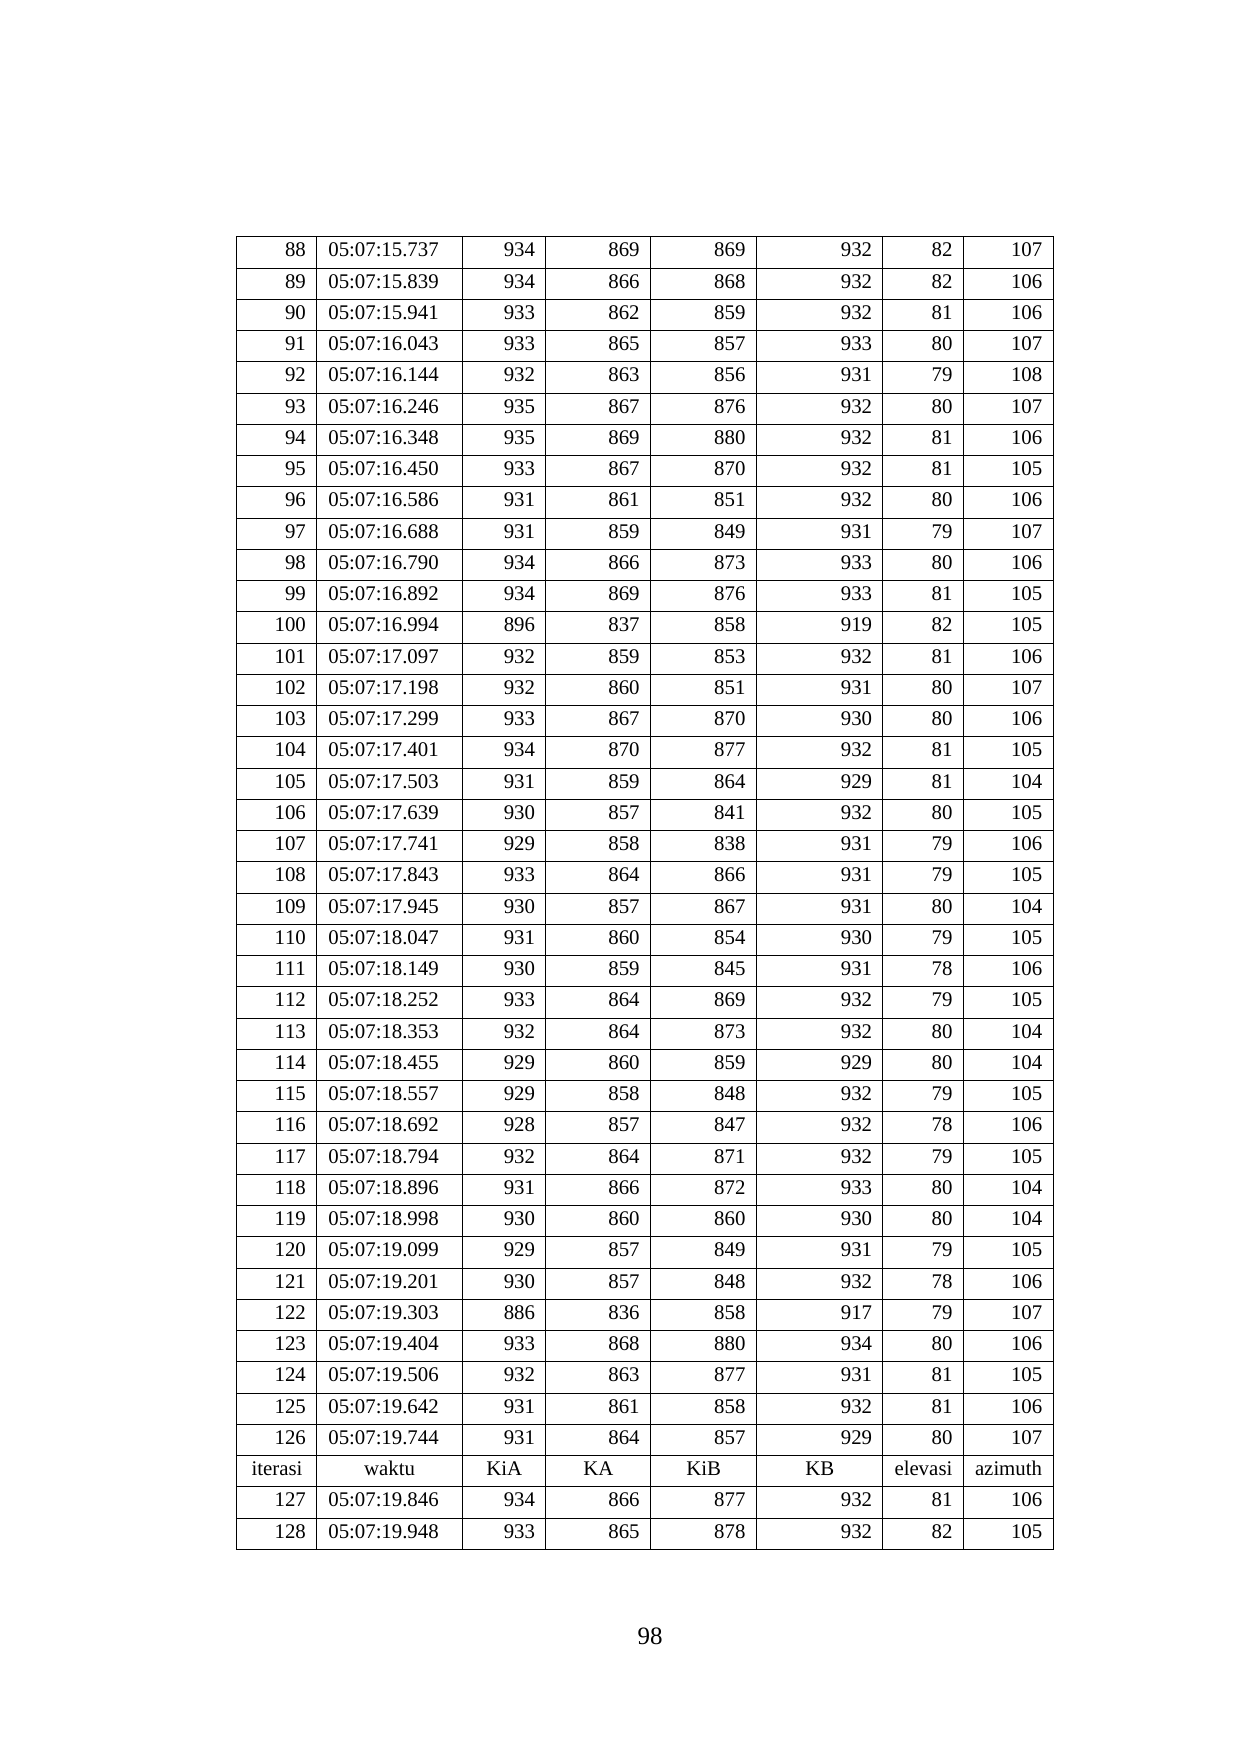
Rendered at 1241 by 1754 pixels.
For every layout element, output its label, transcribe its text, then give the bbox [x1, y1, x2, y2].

table_cell 934 [463, 737, 545, 767]
table_cell 81 [883, 1394, 963, 1424]
table_cell 05:07:17.097 [317, 644, 462, 674]
table_cell 930 [757, 1206, 882, 1236]
table_cell 929 [757, 1050, 882, 1080]
table_cell 932 [757, 237, 882, 267]
table_cell 932 [757, 269, 882, 299]
table_cell 05:07:18.353 [317, 1019, 462, 1049]
table_cell 837 [546, 612, 650, 642]
table_cell 931 [757, 831, 882, 861]
table_cell 89 [237, 269, 316, 299]
table_cell 864 [546, 1019, 650, 1049]
table_cell 05:07:18.455 [317, 1050, 462, 1080]
table_cell 867 [546, 394, 650, 424]
table_cell 866 [651, 862, 756, 892]
table_cell waktu [317, 1456, 462, 1486]
table_cell 932 [757, 487, 882, 517]
table_cell 931 [463, 1175, 545, 1205]
table_cell 931 [757, 1237, 882, 1267]
table_cell 858 [546, 831, 650, 861]
table_cell 117 [237, 1144, 316, 1174]
table_cell 105 [964, 1237, 1053, 1267]
table_cell 935 [463, 394, 545, 424]
table_cell 05:07:17.741 [317, 831, 462, 861]
table_cell 933 [463, 1519, 545, 1549]
table_cell 106 [964, 1269, 1053, 1299]
table_cell 848 [651, 1081, 756, 1111]
table_cell 118 [237, 1175, 316, 1205]
table_cell 932 [463, 1144, 545, 1174]
table_cell 857 [651, 1425, 756, 1455]
table_cell 931 [757, 519, 882, 549]
table_cell 122 [237, 1300, 316, 1330]
table_cell 123 [237, 1331, 316, 1361]
table_cell 05:07:16.348 [317, 425, 462, 455]
table_cell 05:07:18.896 [317, 1175, 462, 1205]
table_cell 866 [546, 269, 650, 299]
table_cell 100 [237, 612, 316, 642]
table_cell 107 [964, 331, 1053, 361]
table_cell 880 [651, 425, 756, 455]
table_cell 05:07:19.201 [317, 1269, 462, 1299]
table_cell 932 [757, 1519, 882, 1549]
table_cell 05:07:19.948 [317, 1519, 462, 1549]
table_cell 862 [546, 300, 650, 330]
table_cell 931 [757, 894, 882, 924]
table_cell 106 [964, 1112, 1053, 1142]
table_cell 933 [463, 987, 545, 1017]
table_cell 105 [964, 1362, 1053, 1392]
table_cell 116 [237, 1112, 316, 1142]
table_cell 860 [546, 925, 650, 955]
table_cell 05:07:15.941 [317, 300, 462, 330]
table_cell 107 [964, 675, 1053, 705]
table_cell 82 [883, 269, 963, 299]
table_cell 95 [237, 456, 316, 486]
table_cell 933 [463, 456, 545, 486]
table_cell 104 [964, 1019, 1053, 1049]
table_cell 78 [883, 956, 963, 986]
table_cell 870 [651, 456, 756, 486]
table_cell 92 [237, 362, 316, 392]
table_cell 866 [546, 1487, 650, 1517]
table_cell 873 [651, 550, 756, 580]
table_cell 102 [237, 675, 316, 705]
table_cell 877 [651, 1487, 756, 1517]
table_cell 934 [463, 269, 545, 299]
table_cell elevasi [883, 1456, 963, 1486]
table_cell 934 [463, 1487, 545, 1517]
table_cell 80 [883, 800, 963, 830]
table_cell 106 [964, 269, 1053, 299]
table_cell 919 [757, 612, 882, 642]
table_cell 930 [463, 1269, 545, 1299]
table_cell 79 [883, 1237, 963, 1267]
table_cell 05:07:17.503 [317, 769, 462, 799]
table_cell 79 [883, 987, 963, 1017]
table_cell 859 [546, 956, 650, 986]
table_cell 932 [757, 1112, 882, 1142]
table_cell 106 [964, 1487, 1053, 1517]
table_cell 864 [546, 862, 650, 892]
table_cell 851 [651, 487, 756, 517]
table_cell 856 [651, 362, 756, 392]
table_cell 94 [237, 425, 316, 455]
table_cell 05:07:16.790 [317, 550, 462, 580]
table_cell 858 [651, 1394, 756, 1424]
table_cell 929 [463, 1081, 545, 1111]
table_cell 858 [651, 612, 756, 642]
table_cell 80 [883, 1019, 963, 1049]
table_cell 933 [463, 331, 545, 361]
table_cell 869 [651, 237, 756, 267]
table_cell 105 [964, 612, 1053, 642]
table_cell 859 [651, 1050, 756, 1080]
table_cell 849 [651, 519, 756, 549]
table_cell 877 [651, 1362, 756, 1392]
table_cell 05:07:17.639 [317, 800, 462, 830]
table_cell 79 [883, 519, 963, 549]
table_cell 932 [757, 1144, 882, 1174]
table_cell 917 [757, 1300, 882, 1330]
table_cell 853 [651, 644, 756, 674]
table_cell 859 [546, 644, 650, 674]
table_cell 105 [964, 581, 1053, 611]
table_cell 857 [546, 1112, 650, 1142]
table_cell 104 [964, 1175, 1053, 1205]
table_cell 101 [237, 644, 316, 674]
table_cell 127 [237, 1487, 316, 1517]
table_cell 933 [757, 1175, 882, 1205]
table_cell KA [546, 1456, 650, 1486]
table_cell 125 [237, 1394, 316, 1424]
table_cell 81 [883, 300, 963, 330]
table_cell 873 [651, 1019, 756, 1049]
table_cell 863 [546, 362, 650, 392]
table_cell 114 [237, 1050, 316, 1080]
table_cell 105 [964, 456, 1053, 486]
table_cell 05:07:17.401 [317, 737, 462, 767]
table_cell 05:07:18.252 [317, 987, 462, 1017]
table_cell 931 [757, 1362, 882, 1392]
table_cell 105 [964, 737, 1053, 767]
table_cell 05:07:18.692 [317, 1112, 462, 1142]
table_cell 932 [757, 1394, 882, 1424]
table_cell 105 [964, 800, 1053, 830]
table_cell 931 [757, 675, 882, 705]
table_cell 05:07:16.892 [317, 581, 462, 611]
table_cell 864 [651, 769, 756, 799]
table_cell 79 [883, 925, 963, 955]
table_cell azimuth [964, 1456, 1053, 1486]
table_cell 05:07:17.843 [317, 862, 462, 892]
table_cell 78 [883, 1269, 963, 1299]
table_cell 933 [463, 706, 545, 736]
table_cell 80 [883, 1331, 963, 1361]
table_cell 929 [757, 1425, 882, 1455]
table_cell 05:07:19.404 [317, 1331, 462, 1361]
table_cell 120 [237, 1237, 316, 1267]
table_cell KiA [463, 1456, 545, 1486]
table_cell 932 [757, 456, 882, 486]
table_cell 932 [757, 394, 882, 424]
table_cell 79 [883, 862, 963, 892]
table_cell 869 [546, 581, 650, 611]
table_cell 81 [883, 1487, 963, 1517]
table_cell 79 [883, 1081, 963, 1111]
table_cell 81 [883, 737, 963, 767]
table_cell 104 [964, 894, 1053, 924]
table_cell 932 [463, 1019, 545, 1049]
table_cell 858 [651, 1300, 756, 1330]
table_cell 934 [463, 237, 545, 267]
table_cell 80 [883, 894, 963, 924]
table_cell 05:07:19.846 [317, 1487, 462, 1517]
table_cell 848 [651, 1269, 756, 1299]
table_cell 115 [237, 1081, 316, 1111]
table_cell 124 [237, 1362, 316, 1392]
table_cell 05:07:16.043 [317, 331, 462, 361]
table_cell 864 [546, 1425, 650, 1455]
table_cell 79 [883, 1300, 963, 1330]
table_cell 932 [463, 1362, 545, 1392]
table_cell 107 [964, 519, 1053, 549]
table_cell 930 [463, 894, 545, 924]
table_cell 931 [463, 519, 545, 549]
table_cell 81 [883, 1362, 963, 1392]
table_cell 934 [757, 1331, 882, 1361]
table_cell 865 [546, 331, 650, 361]
table_cell 103 [237, 706, 316, 736]
table_cell 932 [757, 987, 882, 1017]
table_cell 106 [964, 644, 1053, 674]
table_cell 106 [964, 300, 1053, 330]
table_cell 857 [546, 800, 650, 830]
table_cell 80 [883, 331, 963, 361]
table_cell 107 [964, 1300, 1053, 1330]
table_cell 79 [883, 362, 963, 392]
table_cell 868 [651, 269, 756, 299]
table_cell 930 [757, 925, 882, 955]
table_cell 929 [757, 769, 882, 799]
table_cell 105 [964, 1144, 1053, 1174]
table_cell 932 [463, 675, 545, 705]
table_cell KiB [651, 1456, 756, 1486]
table_cell 79 [883, 1144, 963, 1174]
table_cell 930 [757, 706, 882, 736]
table_cell 896 [463, 612, 545, 642]
table_cell 99 [237, 581, 316, 611]
table_cell 106 [964, 1331, 1053, 1361]
table_cell 05:07:16.994 [317, 612, 462, 642]
table_cell 932 [757, 1487, 882, 1517]
table_cell 05:07:19.506 [317, 1362, 462, 1392]
table_cell 81 [883, 581, 963, 611]
table_cell 931 [757, 862, 882, 892]
table_cell 876 [651, 394, 756, 424]
table_cell 128 [237, 1519, 316, 1549]
table_cell 836 [546, 1300, 650, 1330]
table_cell 106 [964, 1394, 1053, 1424]
table_cell 110 [237, 925, 316, 955]
table_cell 876 [651, 581, 756, 611]
table_cell 05:07:15.737 [317, 237, 462, 267]
table_cell 869 [546, 237, 650, 267]
table_cell 05:07:18.149 [317, 956, 462, 986]
table_cell 867 [546, 456, 650, 486]
table_cell KB [757, 1456, 882, 1486]
table_cell 05:07:19.744 [317, 1425, 462, 1455]
table_cell 93 [237, 394, 316, 424]
table_cell 860 [546, 675, 650, 705]
table_cell 81 [883, 644, 963, 674]
table_cell 96 [237, 487, 316, 517]
table_cell 05:07:19.099 [317, 1237, 462, 1267]
table_cell 106 [237, 800, 316, 830]
table_cell 861 [546, 487, 650, 517]
table_cell 857 [651, 331, 756, 361]
table_cell 877 [651, 737, 756, 767]
table_cell 105 [964, 925, 1053, 955]
table_cell 866 [546, 1175, 650, 1205]
table_cell 106 [964, 956, 1053, 986]
table_cell 81 [883, 425, 963, 455]
table_cell 859 [651, 300, 756, 330]
table_cell 05:07:17.198 [317, 675, 462, 705]
table_cell 860 [546, 1050, 650, 1080]
table_cell 934 [463, 550, 545, 580]
table_cell 857 [546, 1269, 650, 1299]
table_cell 80 [883, 550, 963, 580]
table_cell 109 [237, 894, 316, 924]
table_cell 932 [757, 1019, 882, 1049]
table_cell 106 [964, 550, 1053, 580]
table_cell 841 [651, 800, 756, 830]
table_cell 98 [237, 550, 316, 580]
table_cell 05:07:16.450 [317, 456, 462, 486]
table_cell 857 [546, 894, 650, 924]
table_cell 05:07:17.299 [317, 706, 462, 736]
table_cell 931 [463, 925, 545, 955]
table_cell 932 [757, 737, 882, 767]
table_cell 104 [964, 1050, 1053, 1080]
table_cell 932 [463, 644, 545, 674]
table_cell 104 [237, 737, 316, 767]
table_cell 933 [463, 300, 545, 330]
table_cell 928 [463, 1112, 545, 1142]
table_cell 869 [546, 425, 650, 455]
table_cell 932 [463, 362, 545, 392]
table_cell 80 [883, 1425, 963, 1455]
table_cell 932 [757, 800, 882, 830]
table_cell 82 [883, 1519, 963, 1549]
table_cell 934 [463, 581, 545, 611]
table_cell 886 [463, 1300, 545, 1330]
table_cell 106 [964, 706, 1053, 736]
table_cell 859 [546, 519, 650, 549]
table_cell 930 [463, 956, 545, 986]
table_cell 106 [964, 487, 1053, 517]
table_cell 935 [463, 425, 545, 455]
table_cell 05:07:18.794 [317, 1144, 462, 1174]
table_cell 864 [546, 987, 650, 1017]
table_cell 931 [757, 362, 882, 392]
table_cell 97 [237, 519, 316, 549]
table_cell 05:07:18.998 [317, 1206, 462, 1236]
table_cell 933 [757, 581, 882, 611]
table_cell 80 [883, 1175, 963, 1205]
table_cell 872 [651, 1175, 756, 1205]
table_cell 90 [237, 300, 316, 330]
table_cell 05:07:16.246 [317, 394, 462, 424]
table_cell 868 [546, 1331, 650, 1361]
table_cell 104 [964, 769, 1053, 799]
table_cell 929 [463, 1050, 545, 1080]
table_cell 78 [883, 1112, 963, 1142]
table_cell 863 [546, 1362, 650, 1392]
table_cell 81 [883, 769, 963, 799]
table_cell 932 [757, 300, 882, 330]
table_cell 933 [463, 862, 545, 892]
table_cell 931 [463, 1425, 545, 1455]
table_cell 113 [237, 1019, 316, 1049]
table_cell 126 [237, 1425, 316, 1455]
table_cell 858 [546, 1081, 650, 1111]
table_cell 880 [651, 1331, 756, 1361]
table_cell 105 [964, 1081, 1053, 1111]
table_cell 80 [883, 706, 963, 736]
table_cell 112 [237, 987, 316, 1017]
table_cell 930 [463, 1206, 545, 1236]
table_cell 105 [964, 987, 1053, 1017]
table_cell 121 [237, 1269, 316, 1299]
table_cell 107 [237, 831, 316, 861]
table_cell 107 [964, 237, 1053, 267]
table_cell 81 [883, 456, 963, 486]
table_cell 05:07:16.688 [317, 519, 462, 549]
table_cell 05:07:18.047 [317, 925, 462, 955]
table_cell 871 [651, 1144, 756, 1174]
table_cell 933 [757, 331, 882, 361]
table_cell 929 [463, 831, 545, 861]
table_cell 108 [964, 362, 1053, 392]
table_cell 05:07:16.144 [317, 362, 462, 392]
table_cell 932 [757, 1081, 882, 1111]
table_cell 82 [883, 237, 963, 267]
table_cell 105 [964, 862, 1053, 892]
table_cell 111 [237, 956, 316, 986]
table_cell 931 [757, 956, 882, 986]
table_cell 860 [546, 1206, 650, 1236]
table_cell 867 [546, 706, 650, 736]
table_cell 878 [651, 1519, 756, 1549]
table_cell 80 [883, 675, 963, 705]
table_cell 05:07:19.642 [317, 1394, 462, 1424]
table_cell 105 [237, 769, 316, 799]
table_cell 05:07:17.945 [317, 894, 462, 924]
table_cell 79 [883, 831, 963, 861]
table_cell 930 [463, 800, 545, 830]
table_cell 932 [757, 1269, 882, 1299]
table_cell 859 [546, 769, 650, 799]
table_cell 931 [463, 1394, 545, 1424]
table_cell 849 [651, 1237, 756, 1267]
table_cell 80 [883, 487, 963, 517]
table_cell 865 [546, 1519, 650, 1549]
table_cell 105 [964, 1519, 1053, 1549]
table_cell 870 [651, 706, 756, 736]
table_cell 933 [757, 550, 882, 580]
table_cell 05:07:18.557 [317, 1081, 462, 1111]
table_cell 861 [546, 1394, 650, 1424]
table_cell 107 [964, 1425, 1053, 1455]
table_cell 80 [883, 1050, 963, 1080]
table_cell 845 [651, 956, 756, 986]
table_cell 108 [237, 862, 316, 892]
table_cell 851 [651, 675, 756, 705]
table_cell 866 [546, 550, 650, 580]
table_cell 929 [463, 1237, 545, 1267]
table_cell 860 [651, 1206, 756, 1236]
table_cell 847 [651, 1112, 756, 1142]
table_cell 867 [651, 894, 756, 924]
table_cell 854 [651, 925, 756, 955]
table_cell 82 [883, 612, 963, 642]
table_cell 864 [546, 1144, 650, 1174]
table_cell 931 [463, 769, 545, 799]
table_cell 88 [237, 237, 316, 267]
table_cell 05:07:15.839 [317, 269, 462, 299]
table_cell 05:07:19.303 [317, 1300, 462, 1330]
table_cell 931 [463, 487, 545, 517]
table_cell 80 [883, 1206, 963, 1236]
table_cell 106 [964, 425, 1053, 455]
table_cell 932 [757, 425, 882, 455]
table_cell 932 [757, 644, 882, 674]
table_cell 119 [237, 1206, 316, 1236]
table_cell 80 [883, 394, 963, 424]
table_cell 933 [463, 1331, 545, 1361]
table_cell 107 [964, 394, 1053, 424]
table_cell 857 [546, 1237, 650, 1267]
table_cell 870 [546, 737, 650, 767]
table_cell 869 [651, 987, 756, 1017]
table_cell 05:07:16.586 [317, 487, 462, 517]
table_cell 838 [651, 831, 756, 861]
table_cell 106 [964, 831, 1053, 861]
table_cell iterasi [237, 1456, 316, 1486]
table_cell 91 [237, 331, 316, 361]
table_cell 104 [964, 1206, 1053, 1236]
